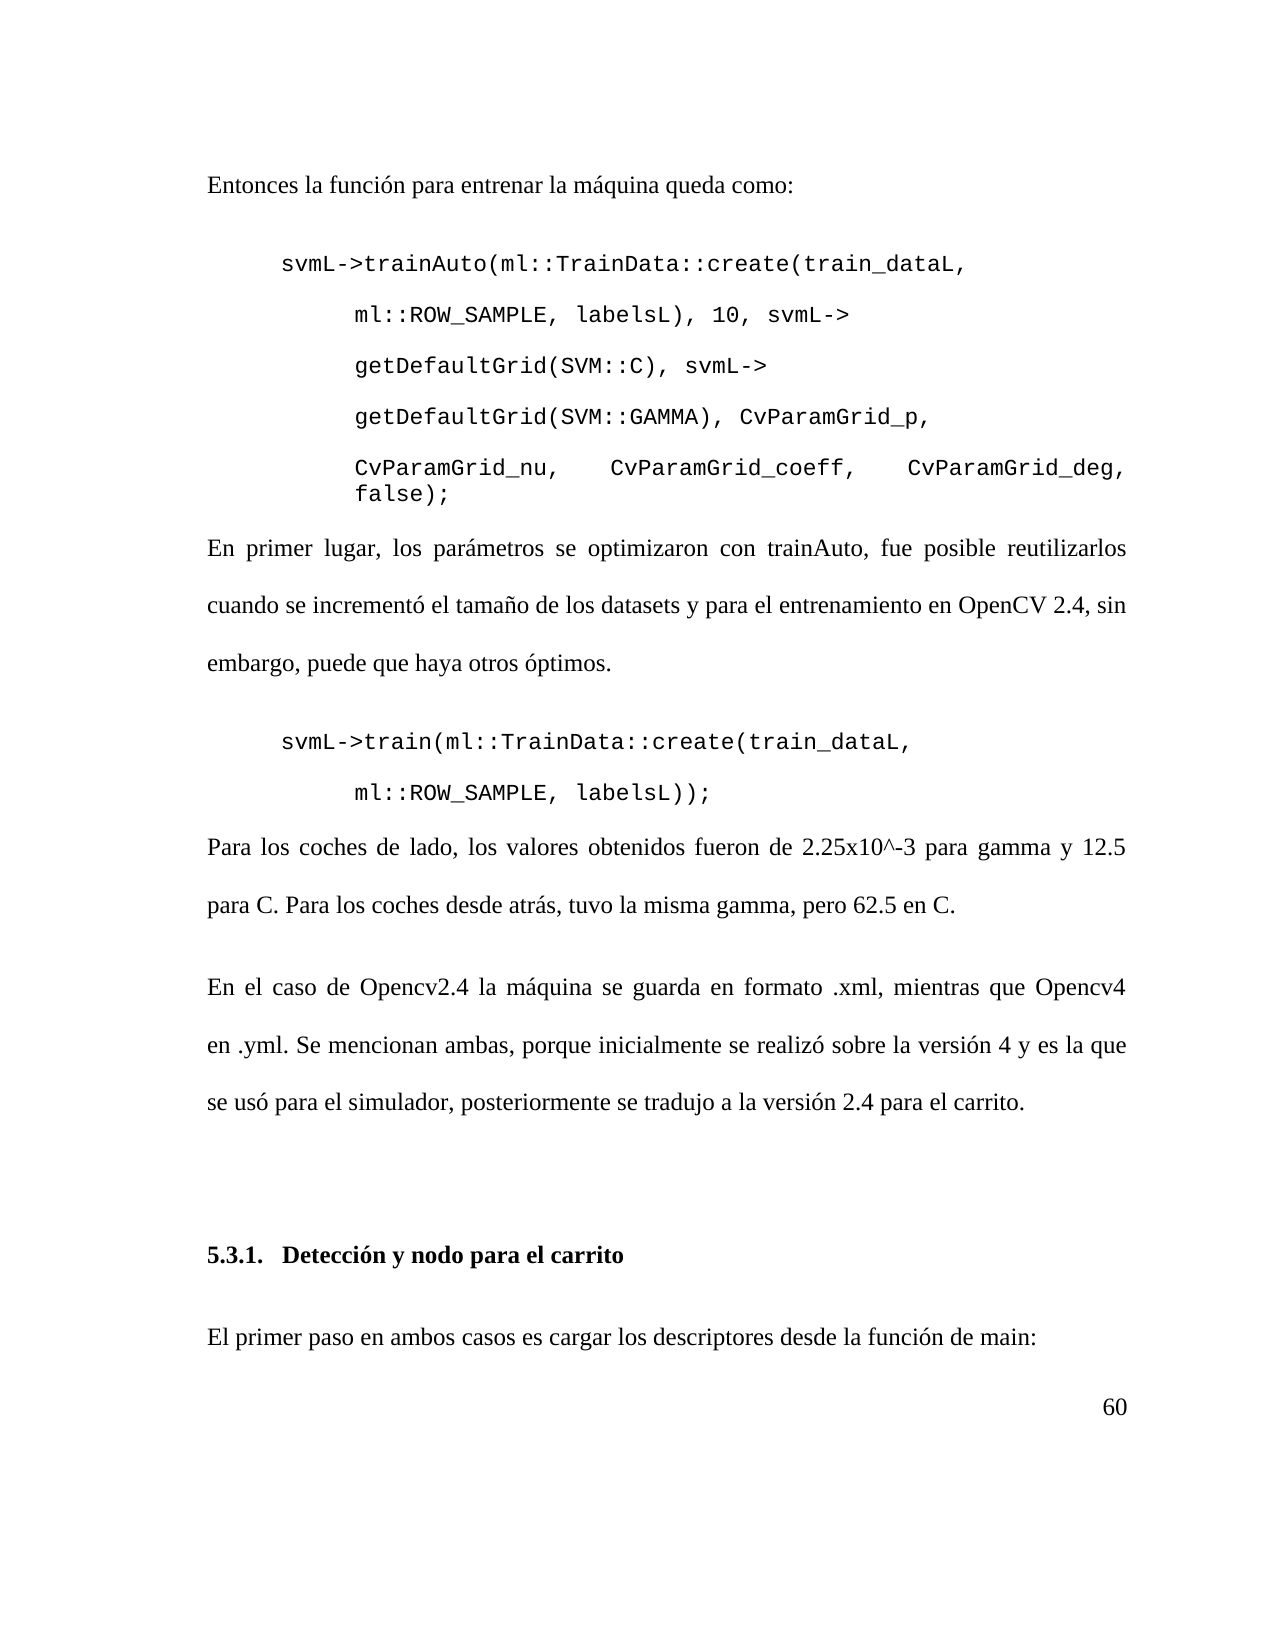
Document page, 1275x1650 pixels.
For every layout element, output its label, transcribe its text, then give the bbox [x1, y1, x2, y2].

text En primer lugar, los parámetros se optimizaron con trainAuto, fue posible reutilizarlos cuando se incrementó el tamaño de los datasets y para el entrenamiento en OpenCV 2.4, sin embargo, puede que haya otros óptimos. [207, 533, 1127, 677]
text Entonces la función para entrenar la máquina queda como: [207, 170, 1127, 199]
text getDefaultGrid(SVM::GAMMA), CvParamGrid_p, [281, 405, 1127, 431]
text Para los coches de lado, los valores obtenidos fueron de 2.25x10^-3 para gamma y 12.5 para C. Para los coches desde atrás, tuvo la misma gamma, pero 62.5 en C. [207, 832, 1127, 919]
text ml::ROW_SAMPLE, labelsL), 10, svmL-> [354, 303, 1127, 329]
text ml::ROW_SAMPLE, labelsL)); [281, 781, 1127, 807]
text svmL->trainAuto(ml::TrainData::create(train_dataL, [281, 252, 1127, 278]
text El primer paso en ambos casos es cargar los descriptores desde la función de main: [207, 1322, 1127, 1351]
text getDefaultGrid(SVM::C), svmL-> [281, 354, 1127, 380]
text svmL->train(ml::TrainData::create(train_dataL, [281, 731, 1127, 756]
text En el caso de Opencv2.4 la máquina se guarda en formato .xml, mientras que Opencv4 en .yml. Se mencionan ambas, porque inicialmente se realizó sobre la versión 4 y es la que se usó para el simulador, posteriormente se tradujo a la versión 2.4 para el carrito. [207, 972, 1127, 1116]
text CvParamGrid_nu, CvParamGrid_coeff, CvParamGrid_deg, false); [354, 456, 1127, 508]
subtitle Detección y nodo para el carrito [207, 1240, 1127, 1269]
